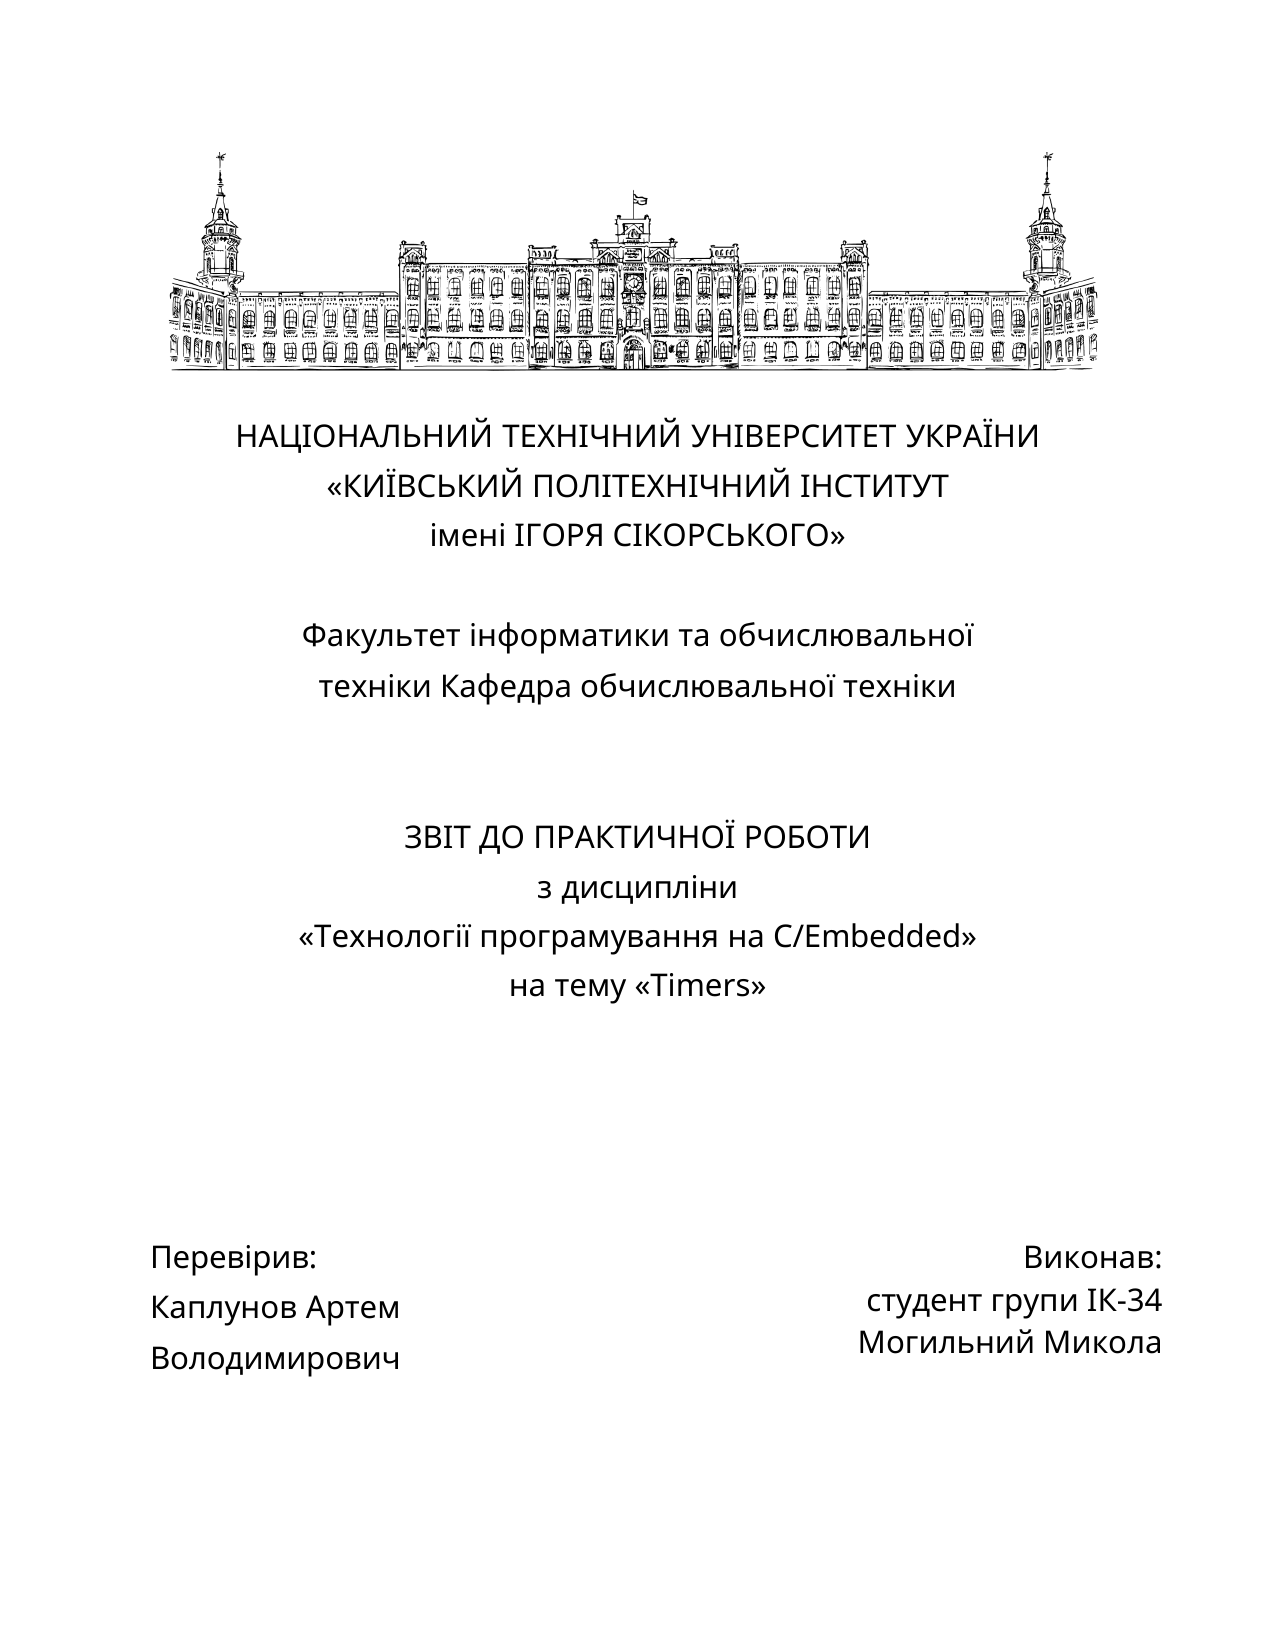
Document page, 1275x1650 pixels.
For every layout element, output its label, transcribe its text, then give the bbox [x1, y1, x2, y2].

table_header Перевірив: Каплунов Артем Володимирович [139, 1235, 656, 1428]
text Факультет інформатики та обчислювальної техніки Кафедра обчислювальної техніки [241, 613, 1034, 706]
text з дисципліни [150, 864, 1125, 907]
text «Технології програмування на C/Embedded» [150, 914, 1125, 957]
text «КИЇВСЬКИЙ ПОЛІТЕХНІЧНИЙ ІНСТИТУТ імені ІГОРЯ СІКОРСЬКОГО» [296, 463, 980, 556]
text ЗВІТ ДО ПРАКТИЧНОЇ РОБОТИ [150, 815, 1125, 857]
table_header Виконав: студент групи ІК-34 Могильний Микола [656, 1235, 1174, 1428]
picture [168, 152, 1099, 371]
text НАЦІОНАЛЬНИЙ ТЕХНІЧНИЙ УНІВЕРСИТЕТ УКРАЇНИ [150, 414, 1125, 457]
text на тему «Timers» [150, 963, 1125, 1006]
